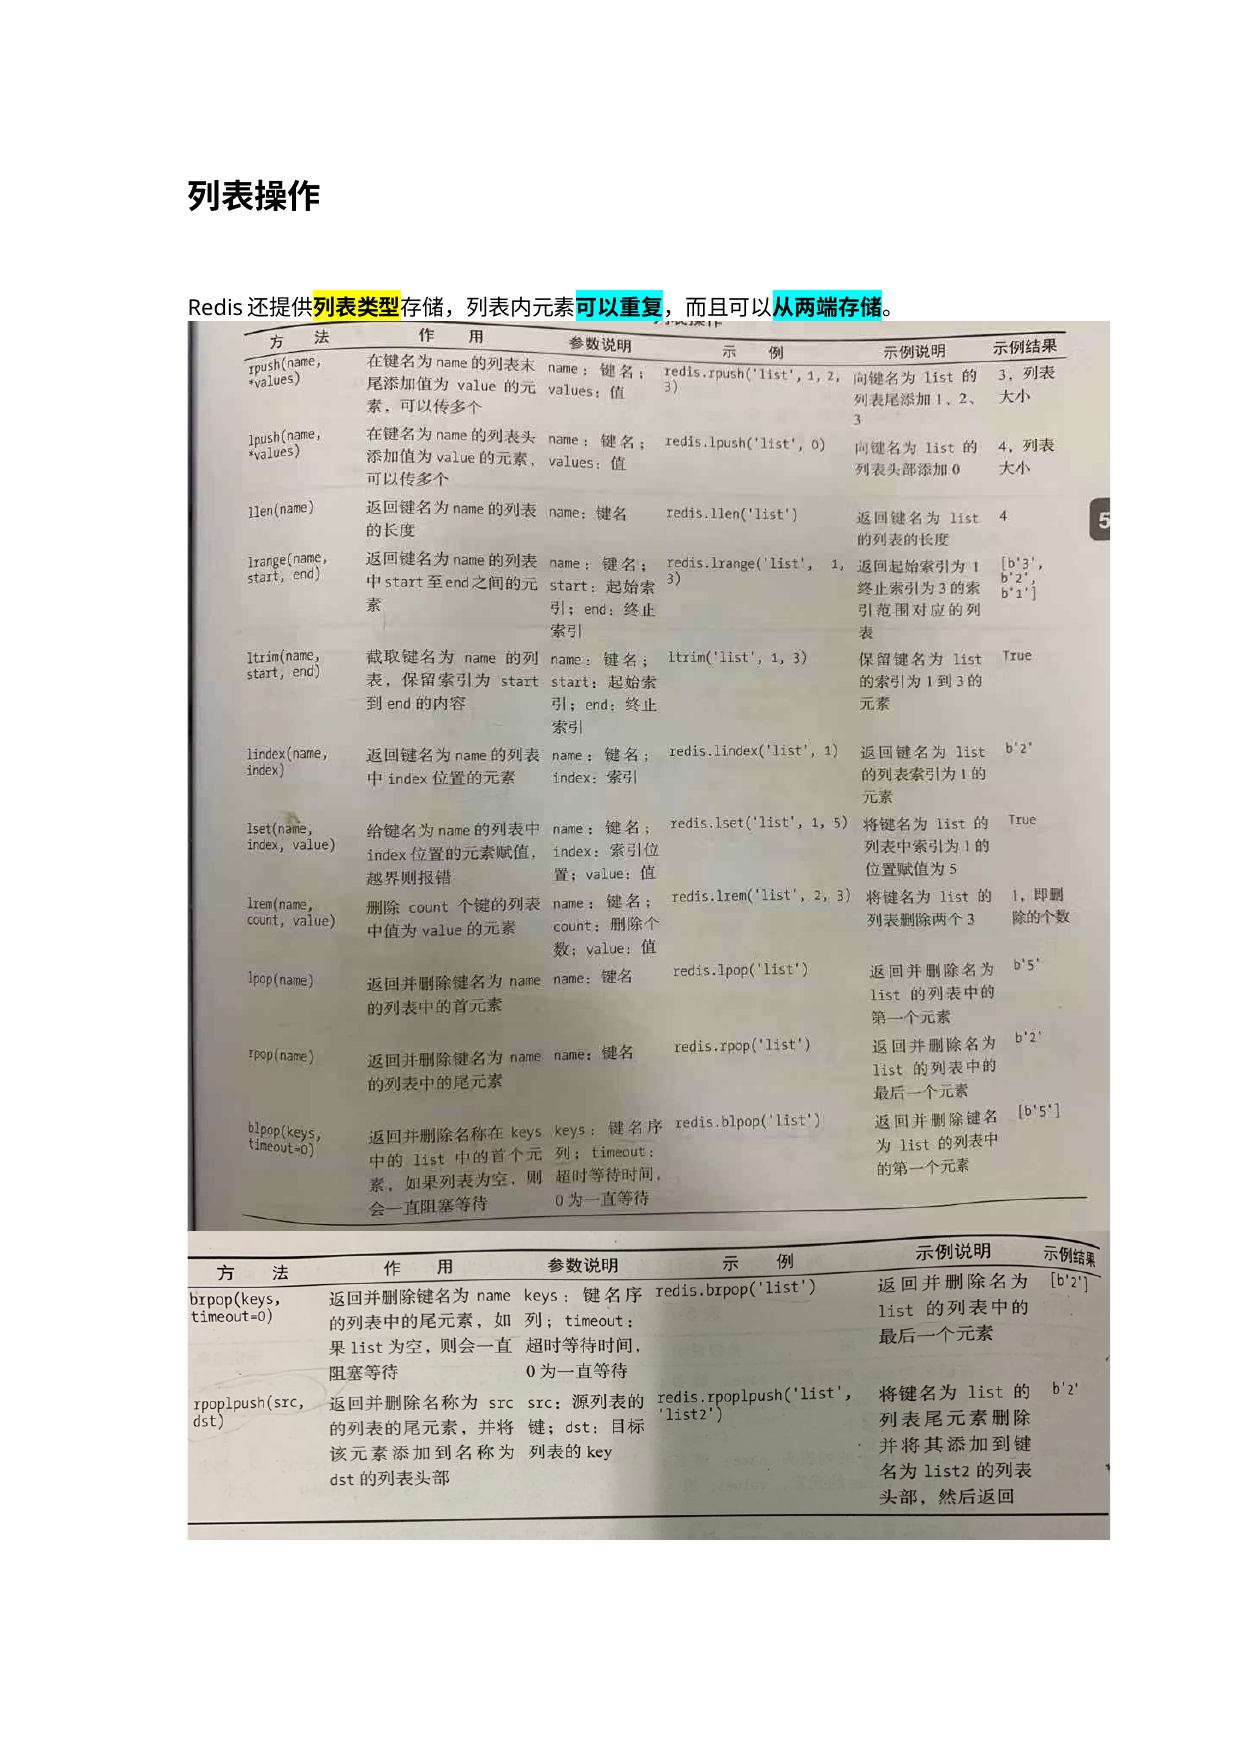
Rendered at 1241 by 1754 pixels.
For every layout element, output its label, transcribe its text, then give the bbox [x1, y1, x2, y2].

picture [187, 321, 1110, 1540]
text Redis还提供列表类型存储，列表内元素可以重复，而且可以从两端存储。 [187, 289, 1053, 321]
subtitle 列表操作 [187, 162, 1053, 227]
